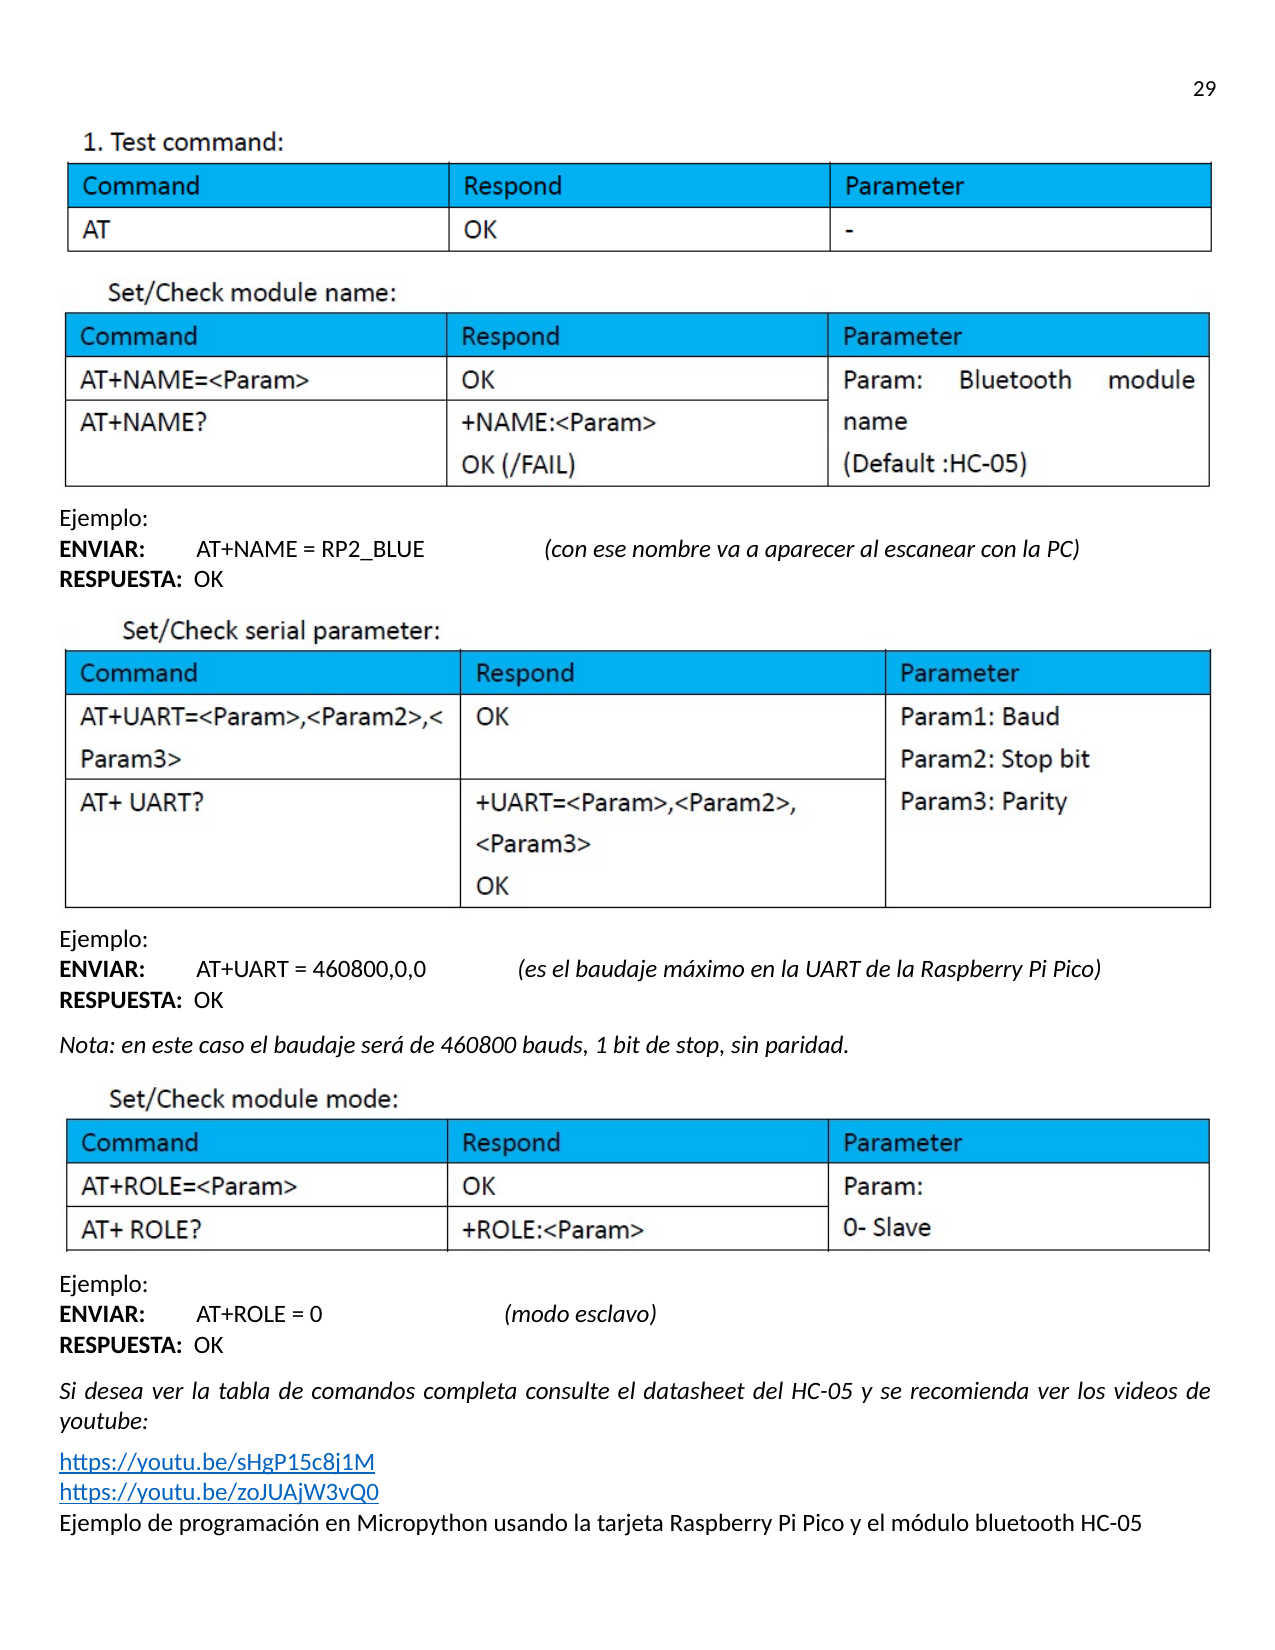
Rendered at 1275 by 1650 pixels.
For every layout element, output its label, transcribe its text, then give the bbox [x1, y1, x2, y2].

text https://youtu.be/sHgP15c8j1M [59, 1446, 1216, 1477]
text RESPUESTA: OK [59, 563, 1216, 594]
text Si desea ver la tabla de comandos completa consulte el datasheet del HC-05 y se recomienda ver los videos de youtube: [59, 1375, 1216, 1436]
text https://youtu.be/zoJUAjW3vQ0 [59, 1477, 1216, 1507]
text RESPUESTA: OK [59, 984, 1216, 1014]
text RESPUESTA: OK [59, 1329, 1216, 1359]
picture [59, 276, 1216, 493]
text ENVIAR: AT+ROLE = 0 (modo esclavo) [59, 1298, 1216, 1329]
text ENVIAR: AT+UART = 460800,0,0 (es el baudaje máximo en la UART de la Raspberry Pi Pico) [59, 953, 1216, 984]
picture [59, 1080, 1216, 1258]
text Ejemplo de programación en Micropython usando la tarjeta Raspberry Pi Pico y el módulo bluetooth HC-05 [59, 1507, 1216, 1538]
text Ejemplo: [59, 1268, 1216, 1298]
text Ejemplo: [59, 923, 1216, 953]
picture [59, 614, 1216, 913]
text Nota: en este caso el baudaje será de 460800 bauds, 1 bit de stop, sin paridad. [59, 1030, 1216, 1060]
text ENVIAR: AT+NAME = RP2_BLUE (con ese nombre va a aparecer al escanear con la PC) [59, 533, 1216, 563]
text Ejemplo: [59, 502, 1216, 533]
